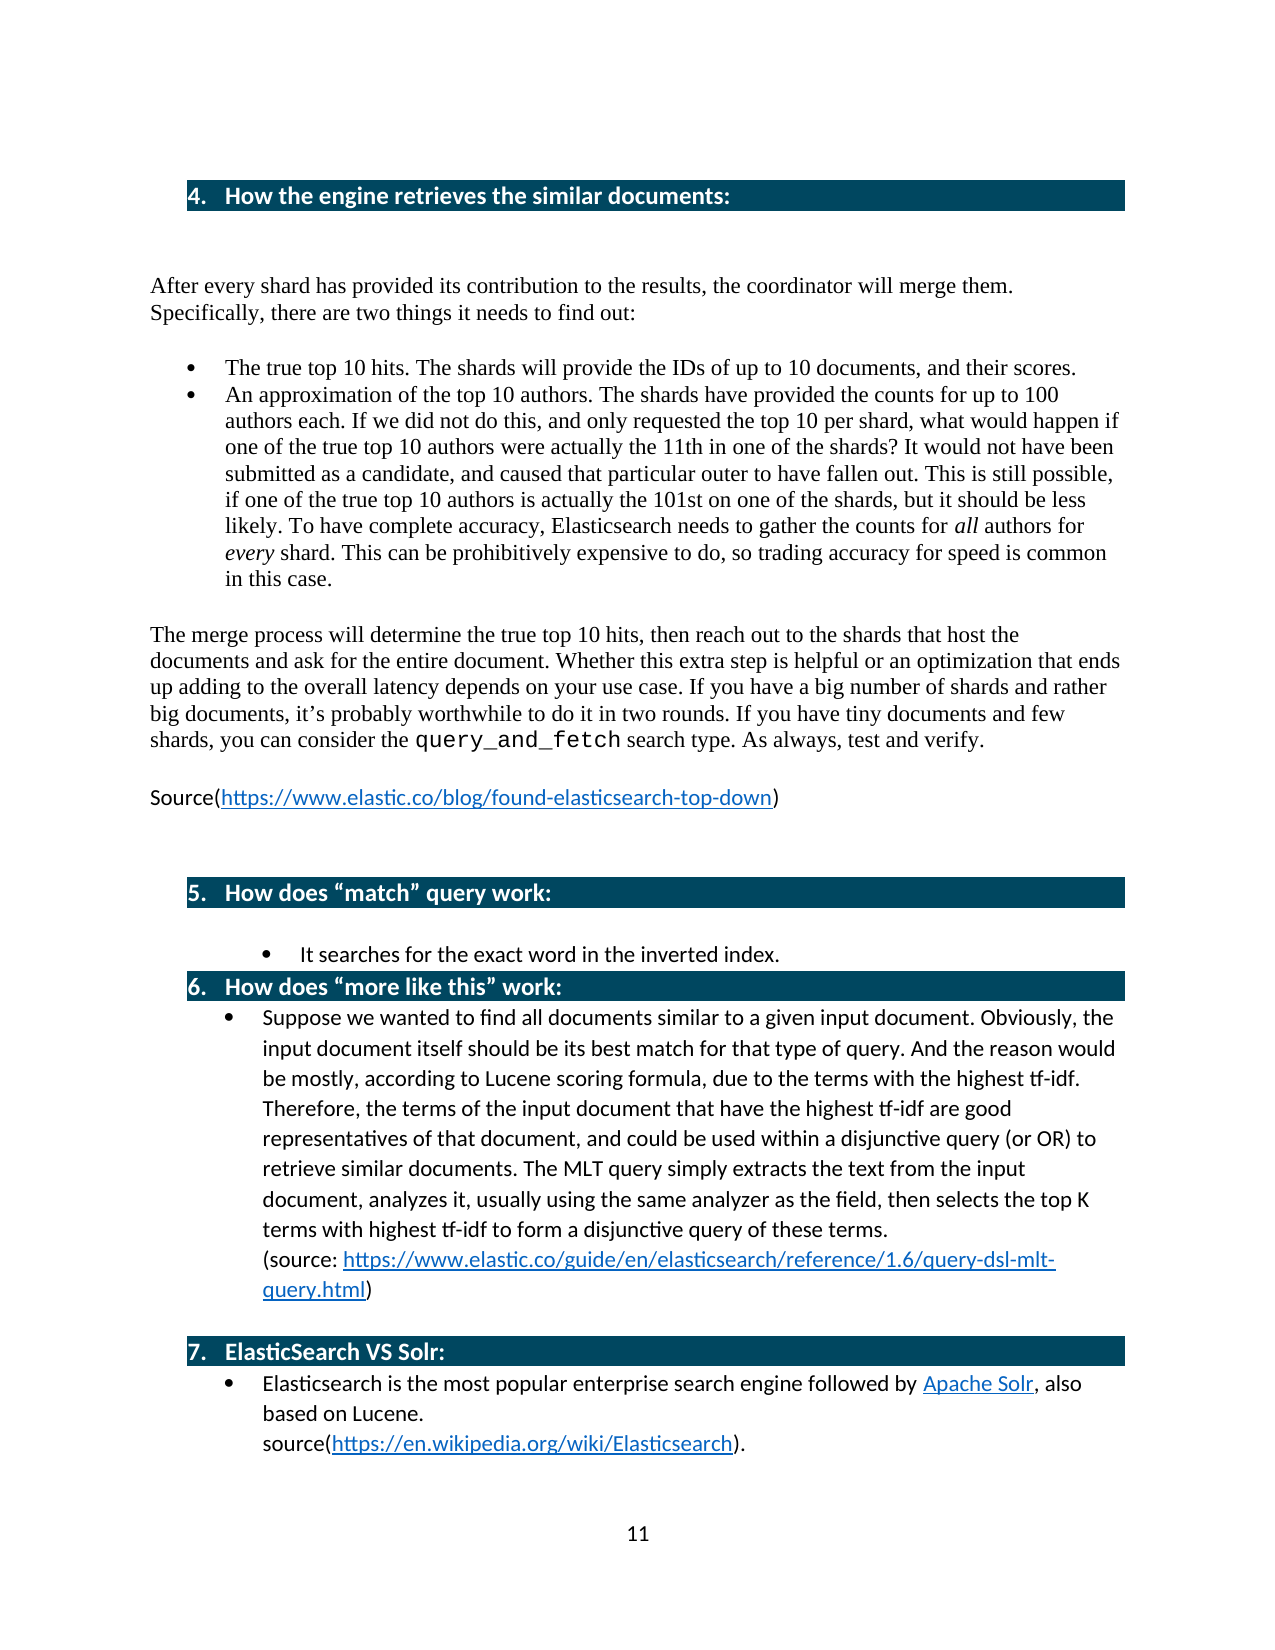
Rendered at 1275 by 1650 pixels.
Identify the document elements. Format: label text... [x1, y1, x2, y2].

list How does “match” query work: [187, 877, 1125, 908]
list Elasticsearch is the most popular enterprise search engine followed by Apache Solr, also based on Lucene. source(https://en.wikipedia.org/wiki/Elasticsearch). [225, 1369, 1125, 1457]
text Source(https://www.elastic.co/blog/found-elasticsearch-top-down) [150, 783, 1125, 812]
list The true top 10 hits. The shards will provide the IDs of up to 10 documents, and their scores. [187, 354, 1125, 381]
list How the engine retrieves the similar documents: [187, 180, 1125, 211]
list How does “more like this” work: [187, 971, 1125, 1001]
text The merge process will determine the true top 10 hits, then reach out to the shards that host the documents and ask for the entire document. Whether this extra step is helpful or an optimization that ends up adding to the overall latency depends on your use case. If you have a big number of shards and rather big documents, it’s probably worthwhile to do it in two rounds. If you have tiny documents and few shards, you can consider the query_and_fetch search type. As always, test and verify. [150, 621, 1125, 754]
list ElasticSearch VS Solr: [187, 1336, 1125, 1366]
text After every shard has provided its contribution to the results, the coordinator will merge them. Specifically, there are two things it needs to find out: [150, 272, 1125, 325]
list An approximation of the top 10 authors. The shards have provided the counts for up to 100 authors each. If we did not do this, and only requested the top 10 per shard, what would happen if one of the true top 10 authors were actually the 11th in one of the shards? It would not have been submitted as a candidate, and caused that particular outer to have fallen out. This is still possible, if one of the true top 10 authors is actually the 101st on one of the shards, but it should be less likely. To have complete accuracy, Elasticsearch needs to gather the counts for all authors for every shard. This can be prohibitively expensive to do, so trading accuracy for speed is common in this case. [187, 381, 1125, 592]
list It searches for the exact word in the inverted index. [262, 940, 1125, 968]
list Suppose we wanted to find all documents similar to a given input document. Obviously, the input document itself should be its best match for that type of query. And the reason would be mostly, according to Lucene scoring formula, due to the terms with the highest tf-idf. Therefore, the terms of the input document that have the highest tf-idf are good representatives of that document, and could be used within a disjunctive query (or OR) to retrieve similar documents. The MLT query simply extracts the text from the input document, analyzes it, usually using the same analyzer as the field, then selects the top K terms with highest tf-idf to form a disjunctive query of these terms. (source: https://www.elastic.co/guide/en/elasticsearch/reference/1.6/query-dsl-mlt-query.html) [225, 1003, 1125, 1303]
